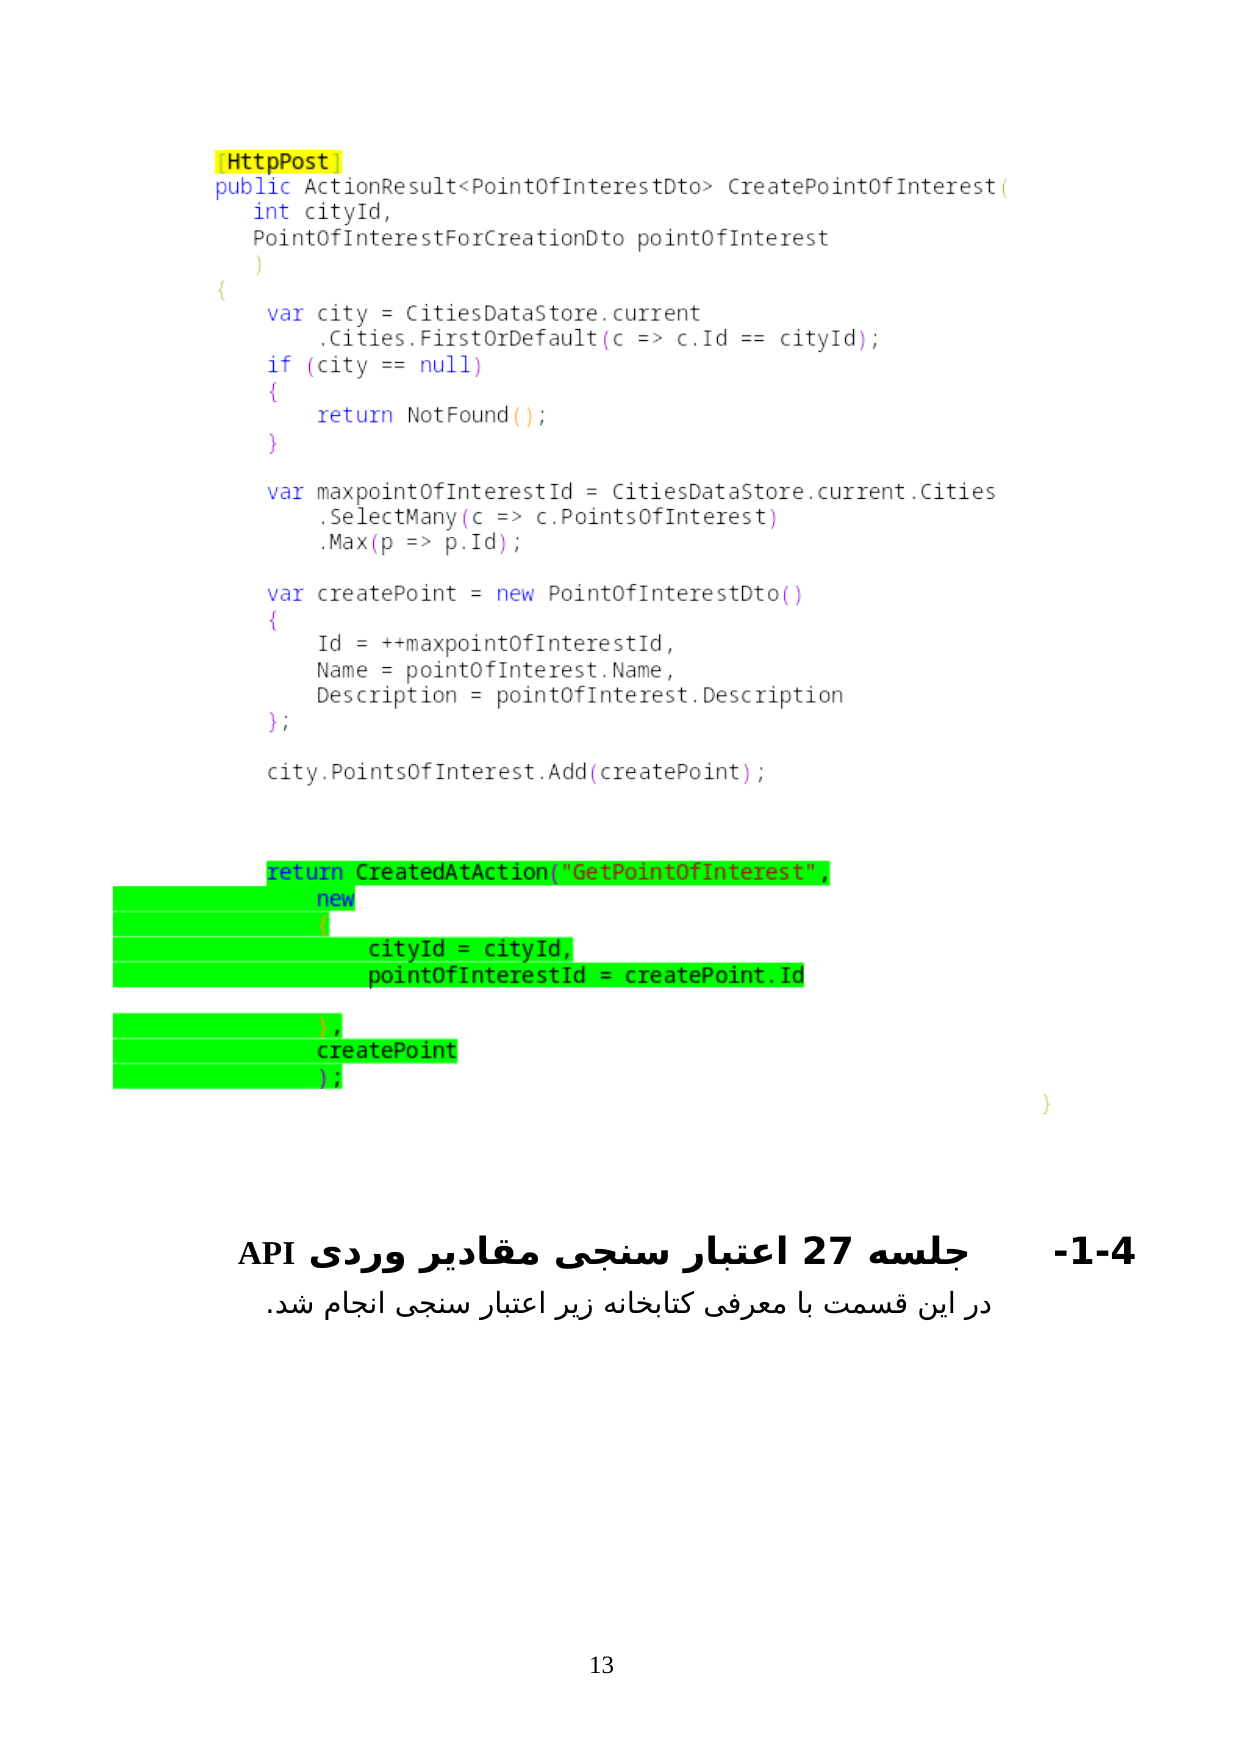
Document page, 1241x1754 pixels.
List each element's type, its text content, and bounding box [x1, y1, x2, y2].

text جلسه 27 اعتبار سنجی مقادیر وردی API [150, 1230, 1053, 1274]
text در این قسمت با معرفی کتابخانه زیر اعتبار سنجی انجام شد. [150, 1286, 1053, 1320]
